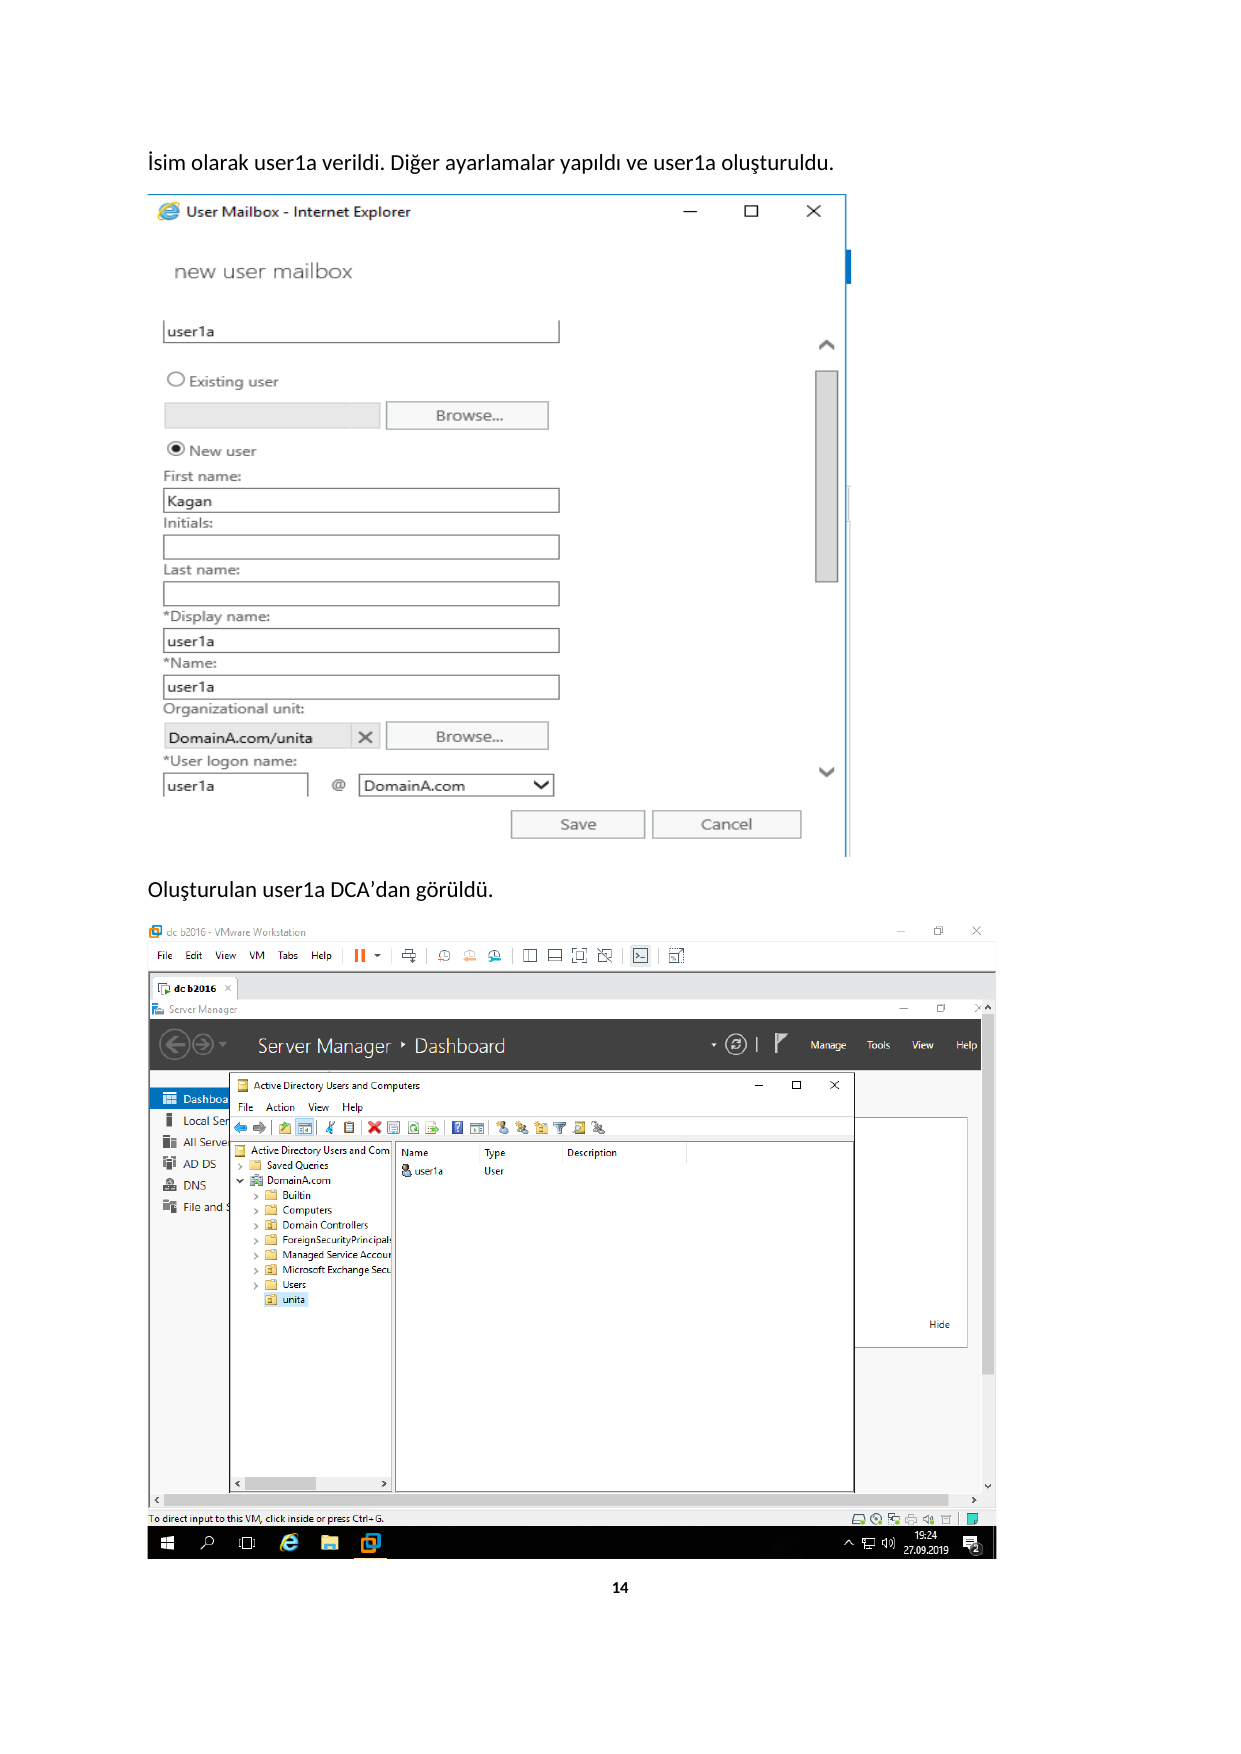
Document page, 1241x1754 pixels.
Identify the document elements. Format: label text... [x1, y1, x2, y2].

picture [147, 194, 852, 857]
text Oluşturulan user1a DCA’dan görüldü. [148, 876, 1093, 903]
text İsim olarak user1a verildi. Diğer ayarlamalar yapıldı ve user1a oluşturuldu. [148, 148, 1093, 176]
text 14 [148, 1577, 1093, 1598]
picture [147, 922, 997, 1559]
